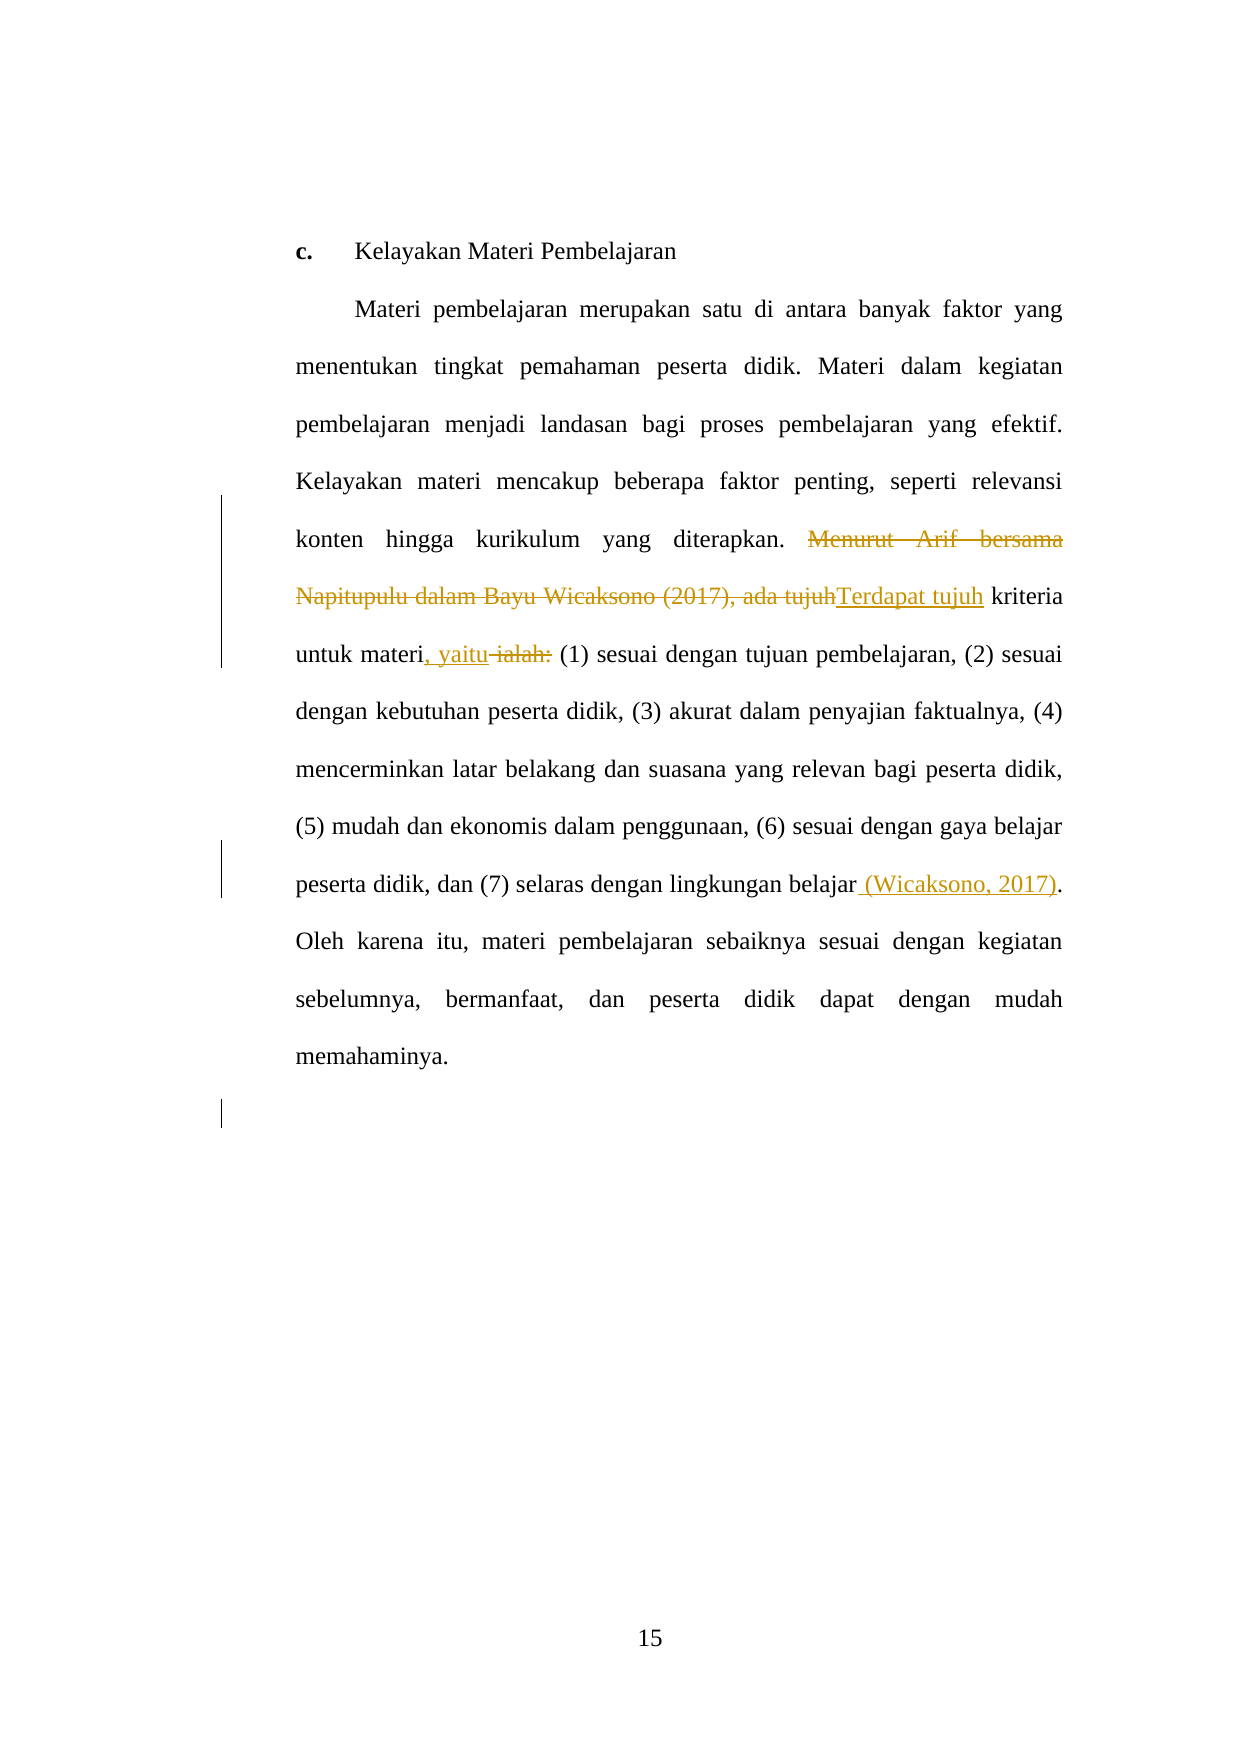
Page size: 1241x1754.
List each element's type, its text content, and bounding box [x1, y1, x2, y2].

list Materi pembelajaran merupakan satu di antara banyak faktor yang menentukan tingkat pemahaman peserta didik. Materi dalam kegiatan pembelajaran menjadi landasan bagi proses pembelajaran yang efektif. Kelayakan materi mencakup beberapa faktor penting, seperti relevansi konten hingga kurikulum yang diterapkan. kriteria untuk materi (1) sesuai dengan tujuan pembelajaran, (2) sesuai dengan kebutuhan peserta didik, (3) akurat dalam penyajian faktualnya, (4) mencerminkan latar belakang dan suasana yang relevan bagi peserta didik, (5) mudah dan ekonomis dalam penggunaan, (6) sesuai dengan gaya belajar peserta didik, dan (7) selaras dengan lingkungan belajar. Oleh karena itu, materi pembelajaran sebaiknya sesuai dengan kegiatan sebelumnya, bermanfaat, dan peserta didik dapat dengan mudah memahaminya. [295, 294, 1063, 1070]
list Kelayakan Materi Pembelajaran [295, 236, 1063, 265]
